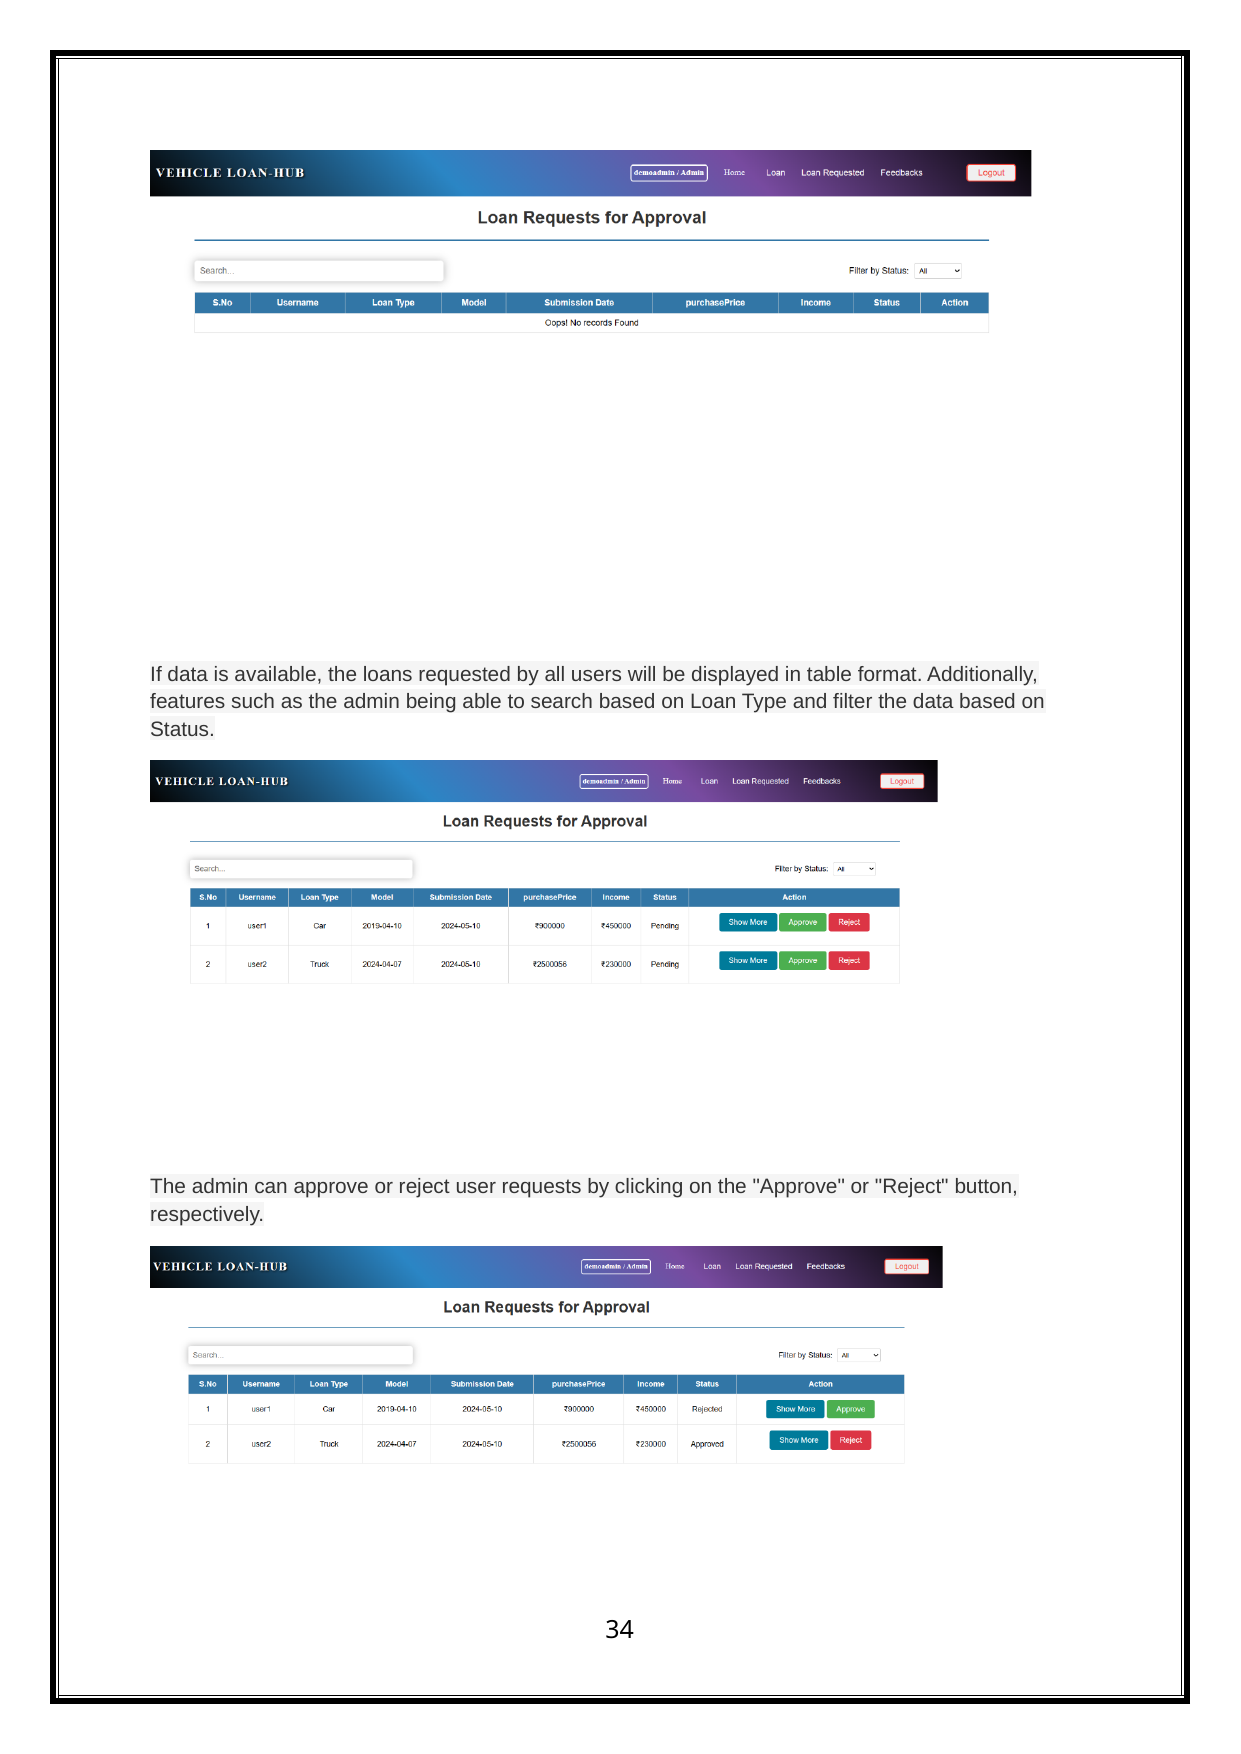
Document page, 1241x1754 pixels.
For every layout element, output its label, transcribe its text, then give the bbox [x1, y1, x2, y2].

picture [150, 1246, 943, 1591]
text The admin can approve or reject user requests by clicking on the "Approve" or "Reject" button, respectively. [150, 1174, 1090, 1226]
picture [150, 760, 938, 1153]
text If data is available, the loans requested by all users will be displayed in table format. Additionally, features such as the admin being able to search based on Loan Type and filter the data based on Status. [150, 661, 1090, 740]
picture [150, 150, 1032, 590]
